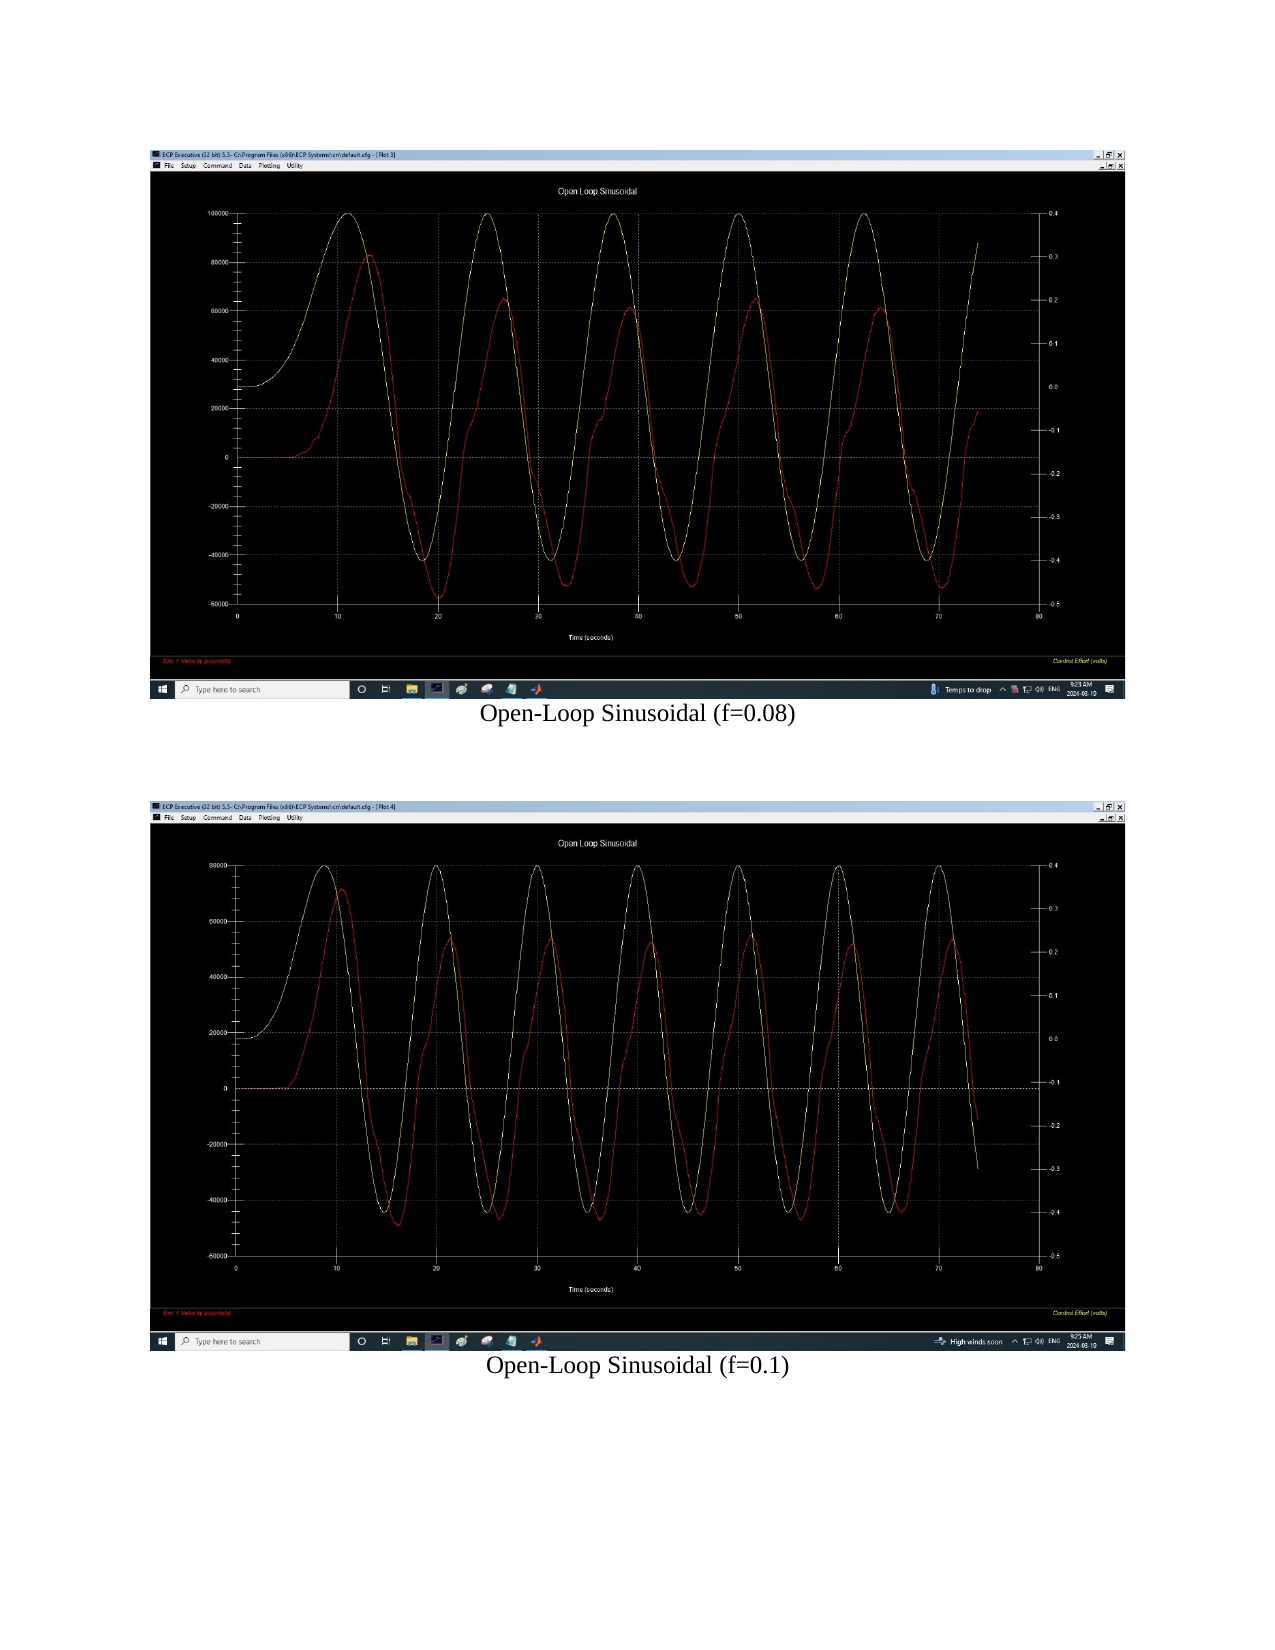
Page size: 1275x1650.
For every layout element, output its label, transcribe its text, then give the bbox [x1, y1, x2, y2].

picture [150, 801, 1125, 1351]
picture [150, 150, 1125, 699]
text Open-Loop Sinusoidal (f=0.08) [150, 699, 1125, 727]
text Open-Loop Sinusoidal (f=0.1) [150, 1351, 1125, 1379]
